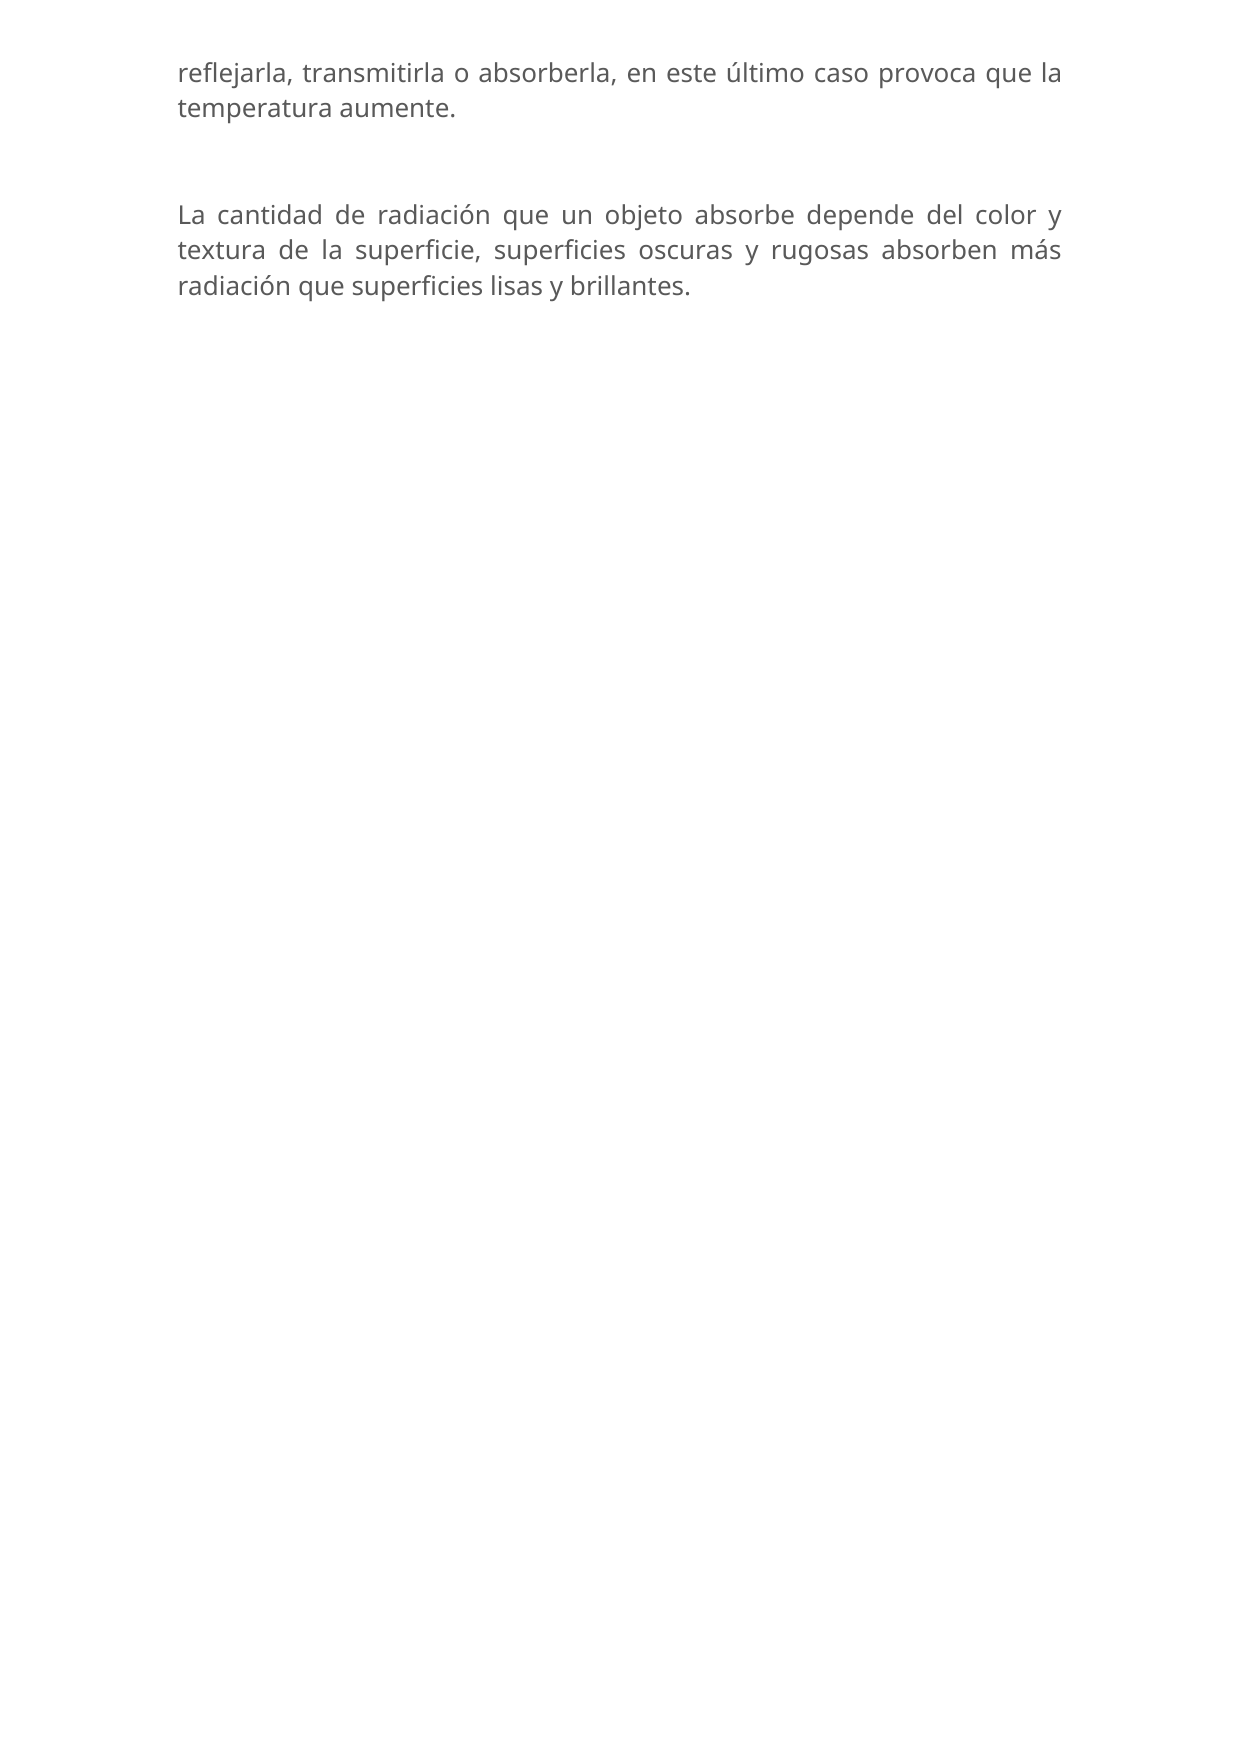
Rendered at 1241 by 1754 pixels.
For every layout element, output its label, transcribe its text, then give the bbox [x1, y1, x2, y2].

text La cantidad de radiación que un objeto absorbe depende del color y textura de la superficie, superficies oscuras y rugosas absorben más radiación que superficies lisas y brillantes. [177, 196, 1063, 303]
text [177, 54, 1063, 125]
